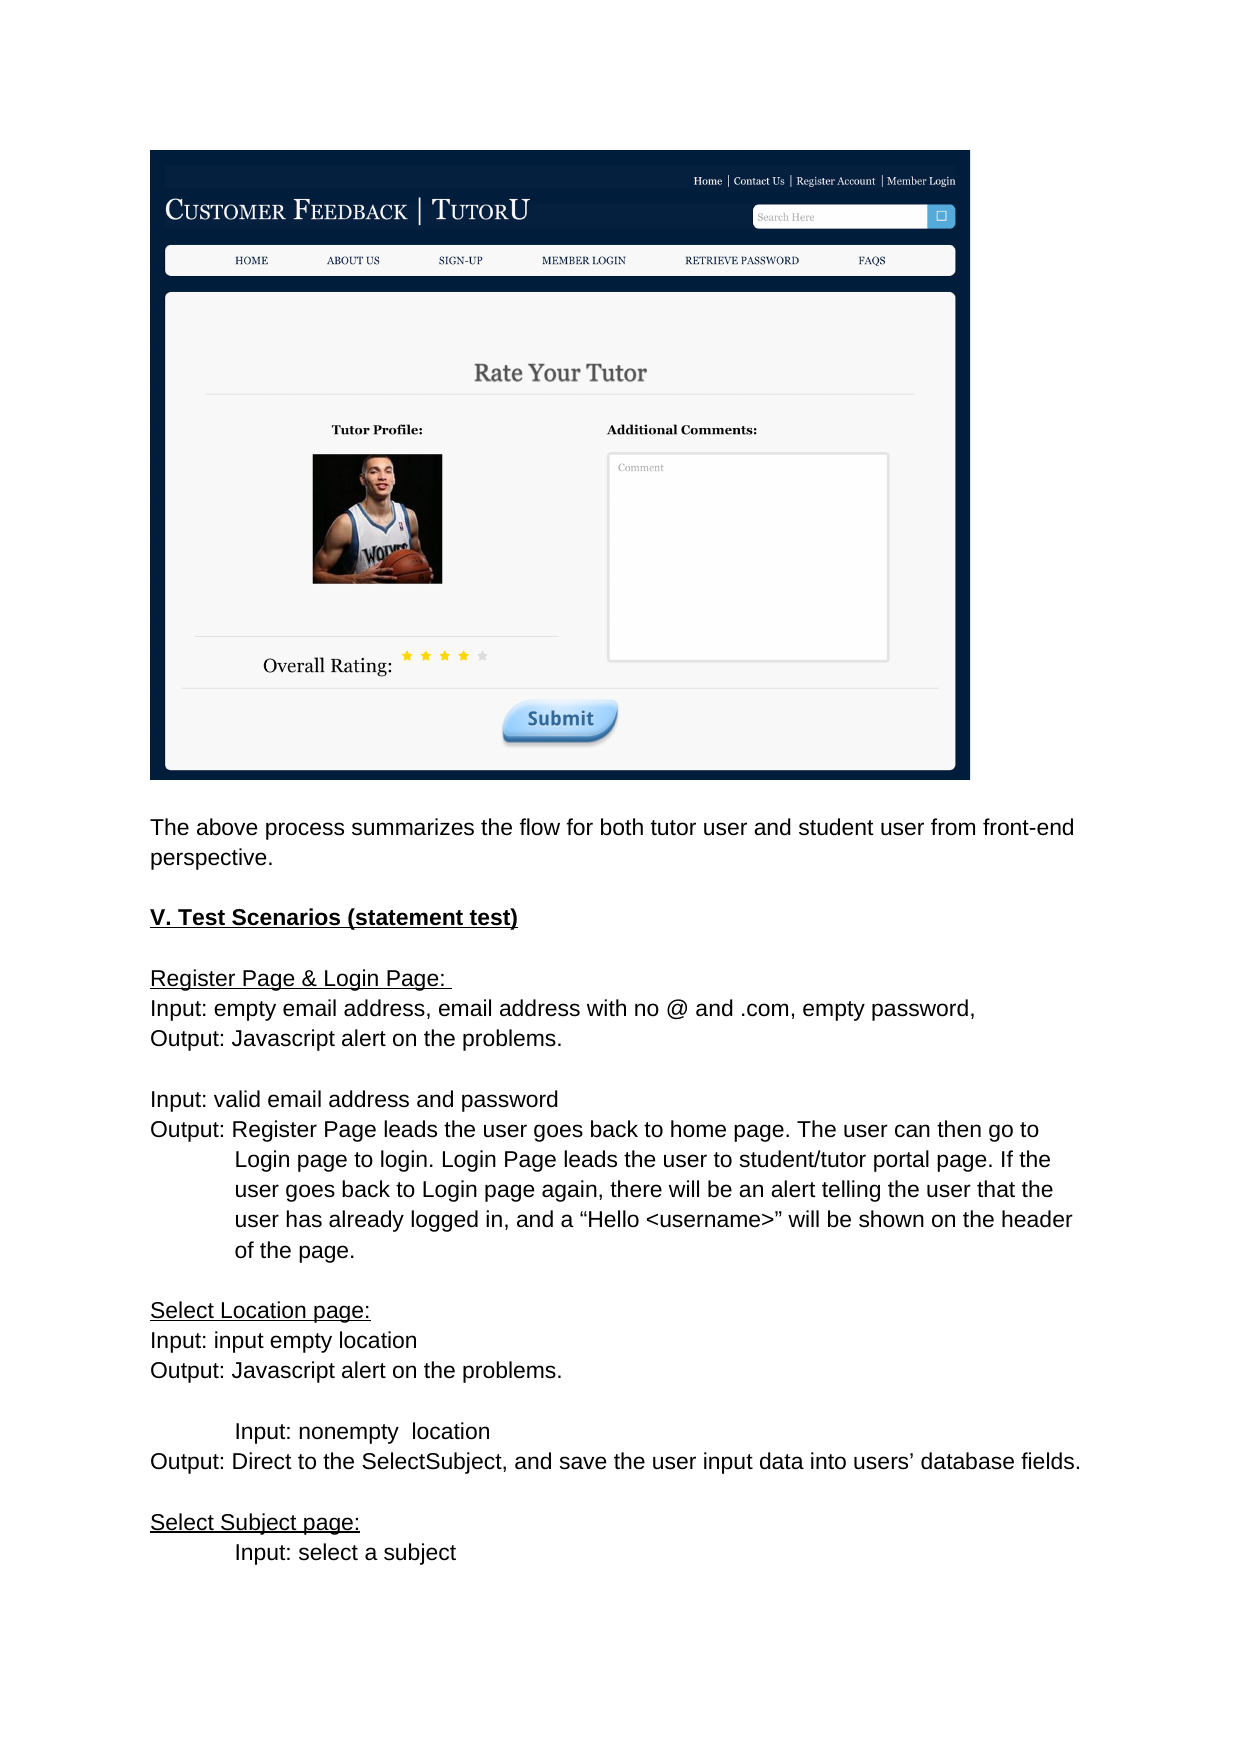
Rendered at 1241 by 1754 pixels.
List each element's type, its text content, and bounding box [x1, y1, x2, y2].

text Input: empty email address, email address with no @ and .com, empty password, [150, 995, 1090, 1021]
text Input: input empty location [150, 1327, 1090, 1354]
text Register Page & Login Page: [150, 965, 1090, 991]
text Output: Direct to the SelectSubject, and save the user input data into users’ database fields. [150, 1448, 1090, 1474]
text Input: valid email address and password [150, 1086, 1090, 1112]
text Select Location page: [150, 1297, 1090, 1323]
text Output: Register Page leads the user goes back to home page. The user can then go to Login page to login. Login Page leads the user to student/tutor portal page. If the user goes back to Login page again, there will be an alert telling the user that the user has already logged in, and a “Hello <username>” will be shown on the header of the page. [150, 1116, 1090, 1263]
text Input: select a subject [234, 1539, 1090, 1565]
text Select Subject page: [150, 1508, 1090, 1535]
text V. Test Scenarios (statement test) [150, 904, 1090, 931]
text The above process summarizes the flow for both tutor user and student user from front-end perspective. [150, 814, 1090, 870]
text Output: Javascript alert on the problems. [150, 1025, 1090, 1052]
text Input: nonempty location [234, 1418, 1090, 1444]
text Output: Javascript alert on the problems. [150, 1357, 1090, 1384]
picture [150, 150, 971, 780]
